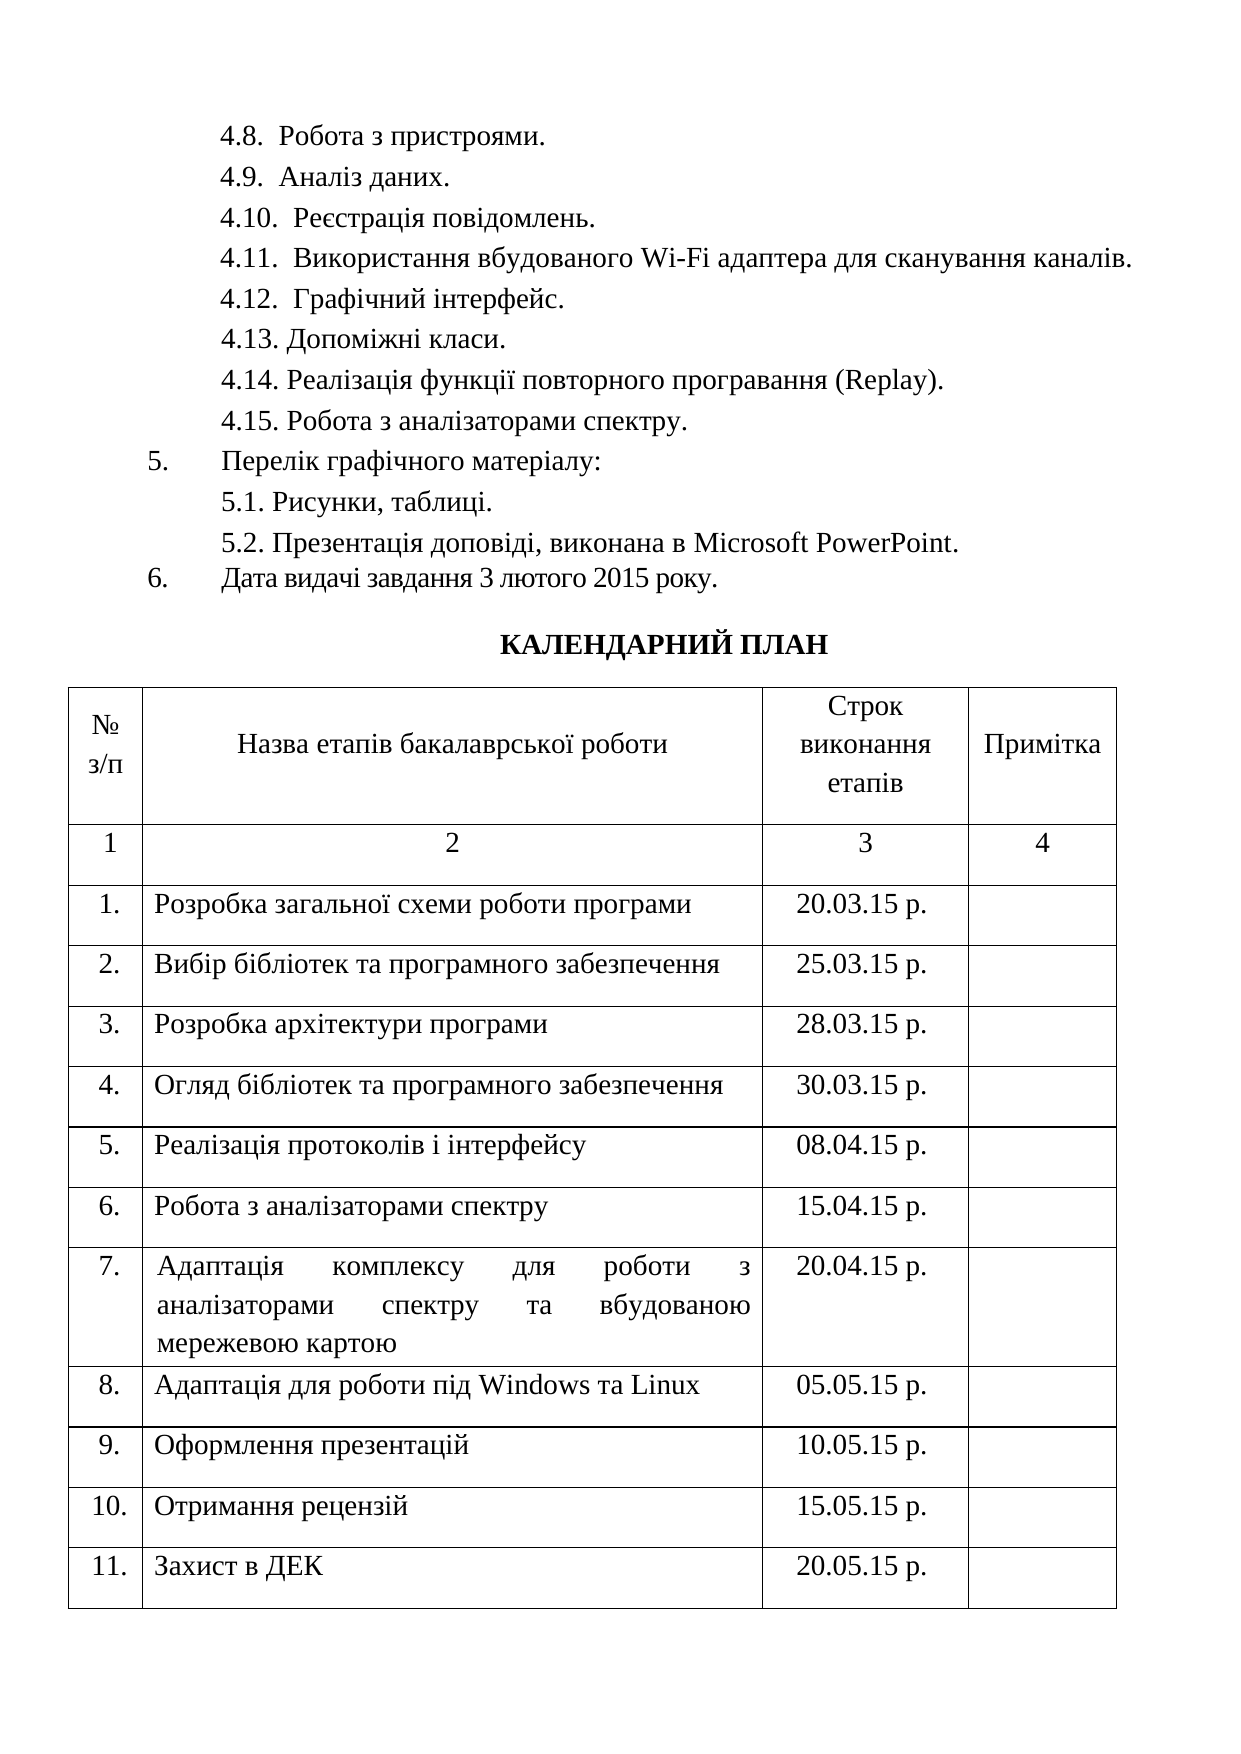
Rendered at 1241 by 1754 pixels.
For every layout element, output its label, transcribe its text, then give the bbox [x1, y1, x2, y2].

table_header Примітка [969, 688, 1116, 824]
table_cell 28.03.15 р. [763, 1007, 968, 1066]
text КАЛЕНДАРНИЙ ПЛАН [147, 627, 1181, 661]
table_cell [969, 1067, 1116, 1126]
table_cell [69, 1428, 142, 1487]
table_header Строк виконання етапів [763, 688, 968, 824]
table_cell [69, 1067, 142, 1126]
table_header Назва етапів бакалаврської роботи [143, 688, 762, 824]
table_cell [69, 1367, 142, 1426]
table_cell [69, 1248, 142, 1366]
table_cell [969, 886, 1116, 945]
text 4.12. Графічний інтерфейс. [147, 281, 1181, 314]
text 4.11. Використання вбудованого Wi-Fi адаптера для сканування каналів. [147, 240, 1181, 274]
table_cell 3 [763, 825, 968, 885]
table_cell Розробка архітектури програми [143, 1007, 762, 1066]
table_cell 25.03.15 р. [763, 946, 968, 1006]
text 4.14. Реалізація функції повторного програвання (Replay). [147, 362, 1181, 396]
table_cell [969, 1188, 1116, 1247]
text 6. Дата видачі завдання 3 лютого 2015 року. [147, 560, 1181, 594]
table_cell Захист в ДЕК [143, 1548, 762, 1608]
table_cell 4 [969, 825, 1116, 885]
table_cell 10.05.15 р. [763, 1428, 968, 1487]
table_cell 08.04.15 р. [763, 1128, 968, 1187]
table_cell Отримання рецензій [143, 1488, 762, 1547]
table_cell [69, 946, 142, 1006]
table_cell [969, 1128, 1116, 1187]
table_cell 2 [143, 825, 762, 885]
table_header № з/п [69, 688, 142, 824]
table_cell 15.04.15 р. [763, 1188, 968, 1247]
text 5.1. Рисунки, таблиці. [221, 484, 1181, 518]
table_cell 05.05.15 р. [763, 1367, 968, 1426]
table_cell [69, 1128, 142, 1187]
table_cell [969, 1248, 1116, 1366]
text 4.9. Аналіз даних. [147, 159, 1181, 193]
table_cell [969, 1428, 1116, 1487]
text 4.8. Робота з пристроями. [147, 118, 1181, 152]
table_cell Оформлення презентацій [143, 1428, 762, 1487]
list Перелік графічного матеріалу: [147, 443, 1181, 477]
table_cell [69, 886, 142, 945]
table_cell 20.05.15 р. [763, 1548, 968, 1608]
table_cell [969, 1007, 1116, 1066]
table_cell Реалізація протоколів і інтерфейсу [143, 1128, 762, 1187]
table_cell 20.03.15 р. [763, 886, 968, 945]
table_cell 30.03.15 р. [763, 1067, 968, 1126]
text 4.10. Реєстрація повідомлень. [147, 200, 1181, 233]
table_cell [969, 1548, 1116, 1608]
text 4.13. Допоміжні класи. [147, 322, 1181, 355]
text 5.2. Презентація доповіді, виконана в Microsoft PowerPoint. [221, 525, 1181, 558]
table_cell [69, 1188, 142, 1247]
table_cell Вибір бібліотек та програмного забезпечення [143, 946, 762, 1006]
table_cell Робота з аналізаторами спектру [143, 1188, 762, 1247]
table_cell Адаптація для роботи під Windows та Linux [143, 1367, 762, 1426]
table_cell Адаптація комплексу для роботи з аналізаторами спектру та вбудованою мережевою картою [143, 1248, 762, 1366]
table_cell Розробка загальної схеми роботи програми [143, 886, 762, 945]
table_cell 1 [69, 825, 142, 885]
table_cell [969, 946, 1116, 1006]
table_cell [969, 1488, 1116, 1547]
table_cell [969, 1367, 1116, 1426]
table_cell [69, 1007, 142, 1066]
table_cell 20.04.15 р. [763, 1248, 968, 1366]
text 4.15. Робота з аналізаторами спектру. [147, 403, 1181, 436]
table_cell Огляд бібліотек та програмного забезпечення [143, 1067, 762, 1126]
table_cell [69, 1488, 142, 1547]
table_cell [69, 1548, 142, 1608]
table_cell 15.05.15 р. [763, 1488, 968, 1547]
